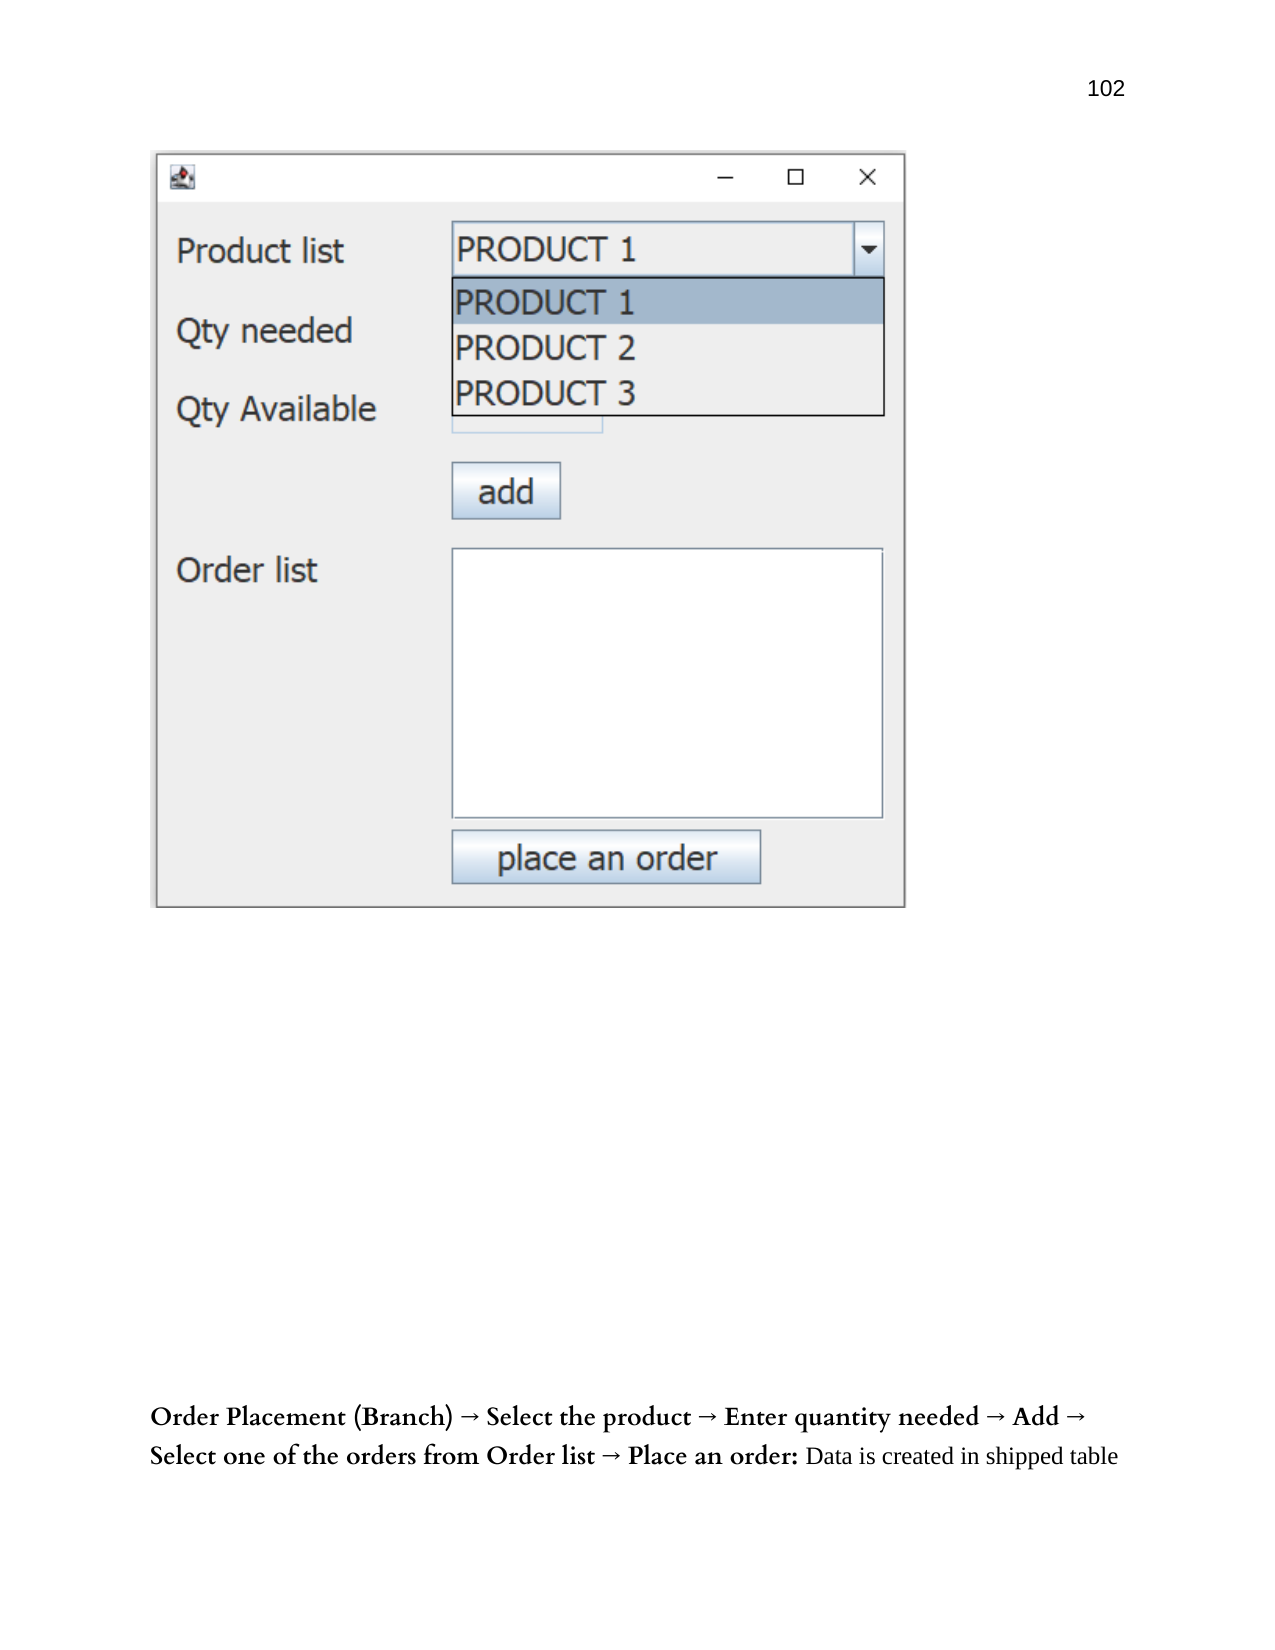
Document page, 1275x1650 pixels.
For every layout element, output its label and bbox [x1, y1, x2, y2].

text [150, 1401, 1125, 1473]
picture [150, 150, 907, 908]
